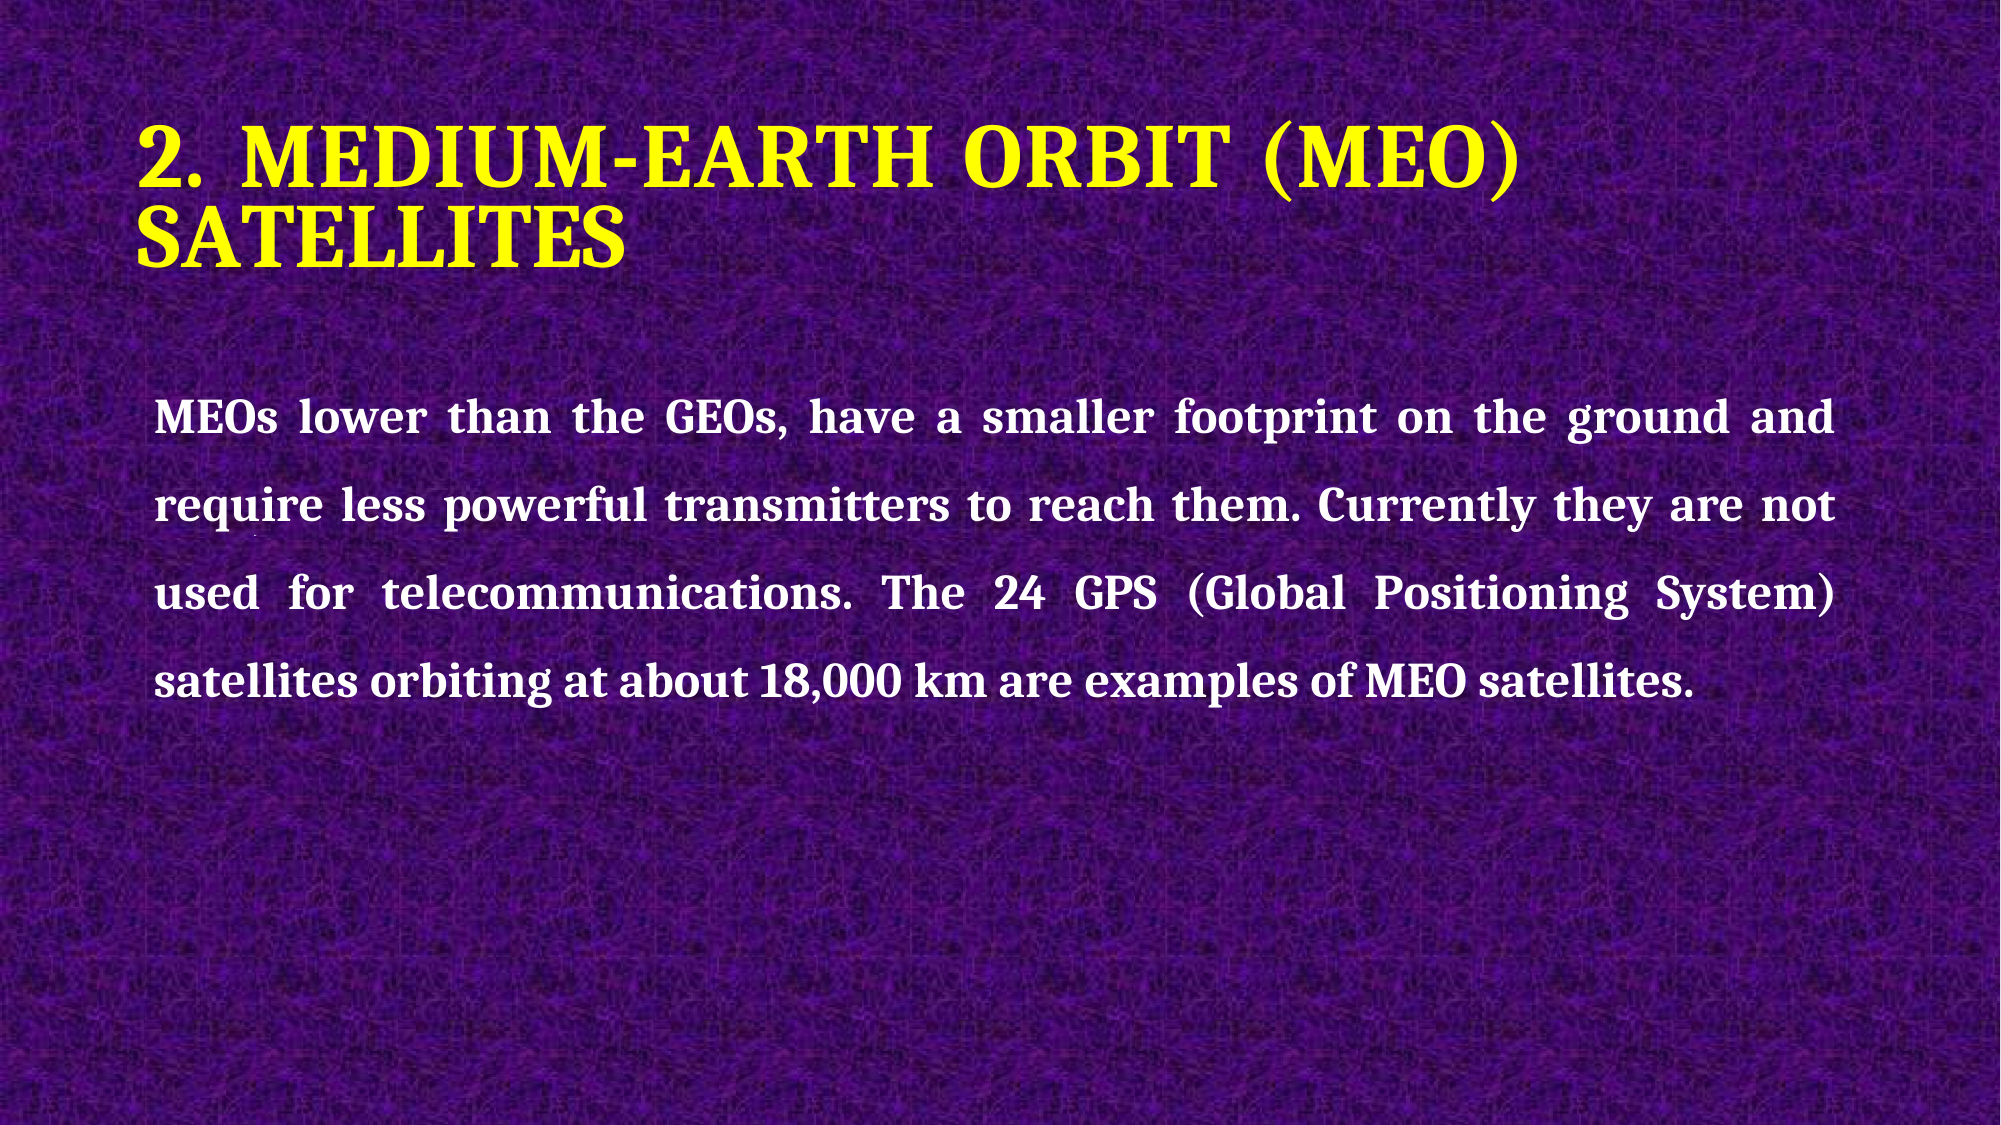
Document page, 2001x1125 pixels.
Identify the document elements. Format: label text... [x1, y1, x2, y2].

picture [0, 0, 2001, 1125]
list MEDIUM-EARTH ORBIT (MEO) SATELLITES [138, 119, 1561, 290]
text MEOs lower than the GEOs, have a smaller footprint on the ground and require less powerful transmitters to reach them. Currently they are not used for telecommunications. The 24 GPS (Global Positioning System) satellites orbiting at about 18,000 km are examples of MEO satellites. [154, 389, 1837, 710]
